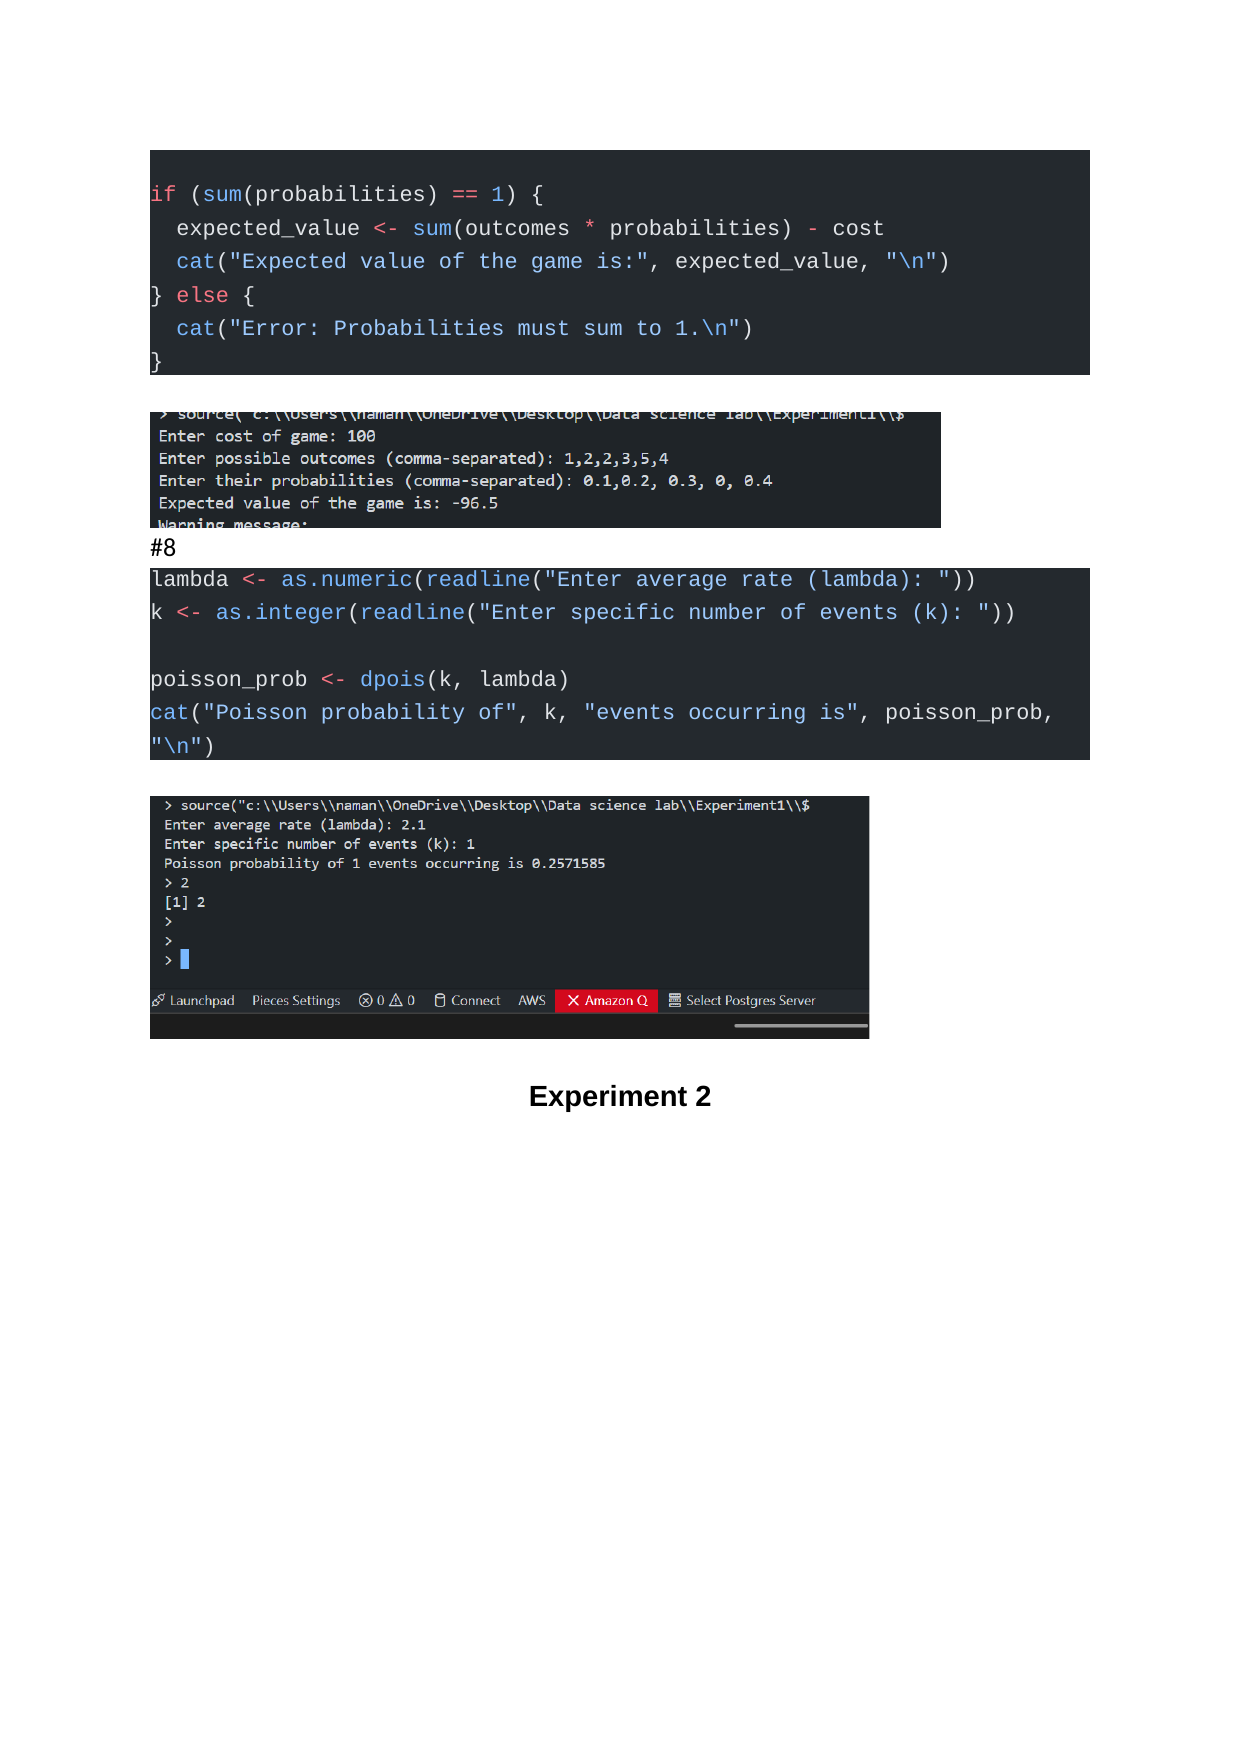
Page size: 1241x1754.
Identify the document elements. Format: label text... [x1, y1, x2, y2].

text lambda <- as.numeric(readline("Enter average rate (lambda): ")) [150, 568, 1090, 592]
text #8 [150, 531, 1090, 563]
text poisson_prob <- dpois(k, lambda) [150, 668, 1090, 693]
text if (sum(probabilities) == 1) { [150, 183, 1090, 208]
text } else { [150, 284, 1090, 308]
text expected_value <- sum(outcomes * probabilities) - cost [150, 217, 1090, 242]
text k <- as.integer(readline("Enter specific number of events (k): ")) [150, 601, 1090, 626]
text } [150, 351, 1090, 375]
text Experiment 2 [150, 1079, 1090, 1113]
picture [150, 796, 870, 1039]
picture [150, 412, 941, 528]
text cat("Expected value of the game is:", expected_value, "\n") [150, 250, 1090, 275]
text cat("Error: Probabilities must sum to 1.\n") [150, 317, 1090, 342]
text cat("Poisson probability of", k, "events occurring is", poisson_prob, "\n") [150, 701, 1090, 760]
